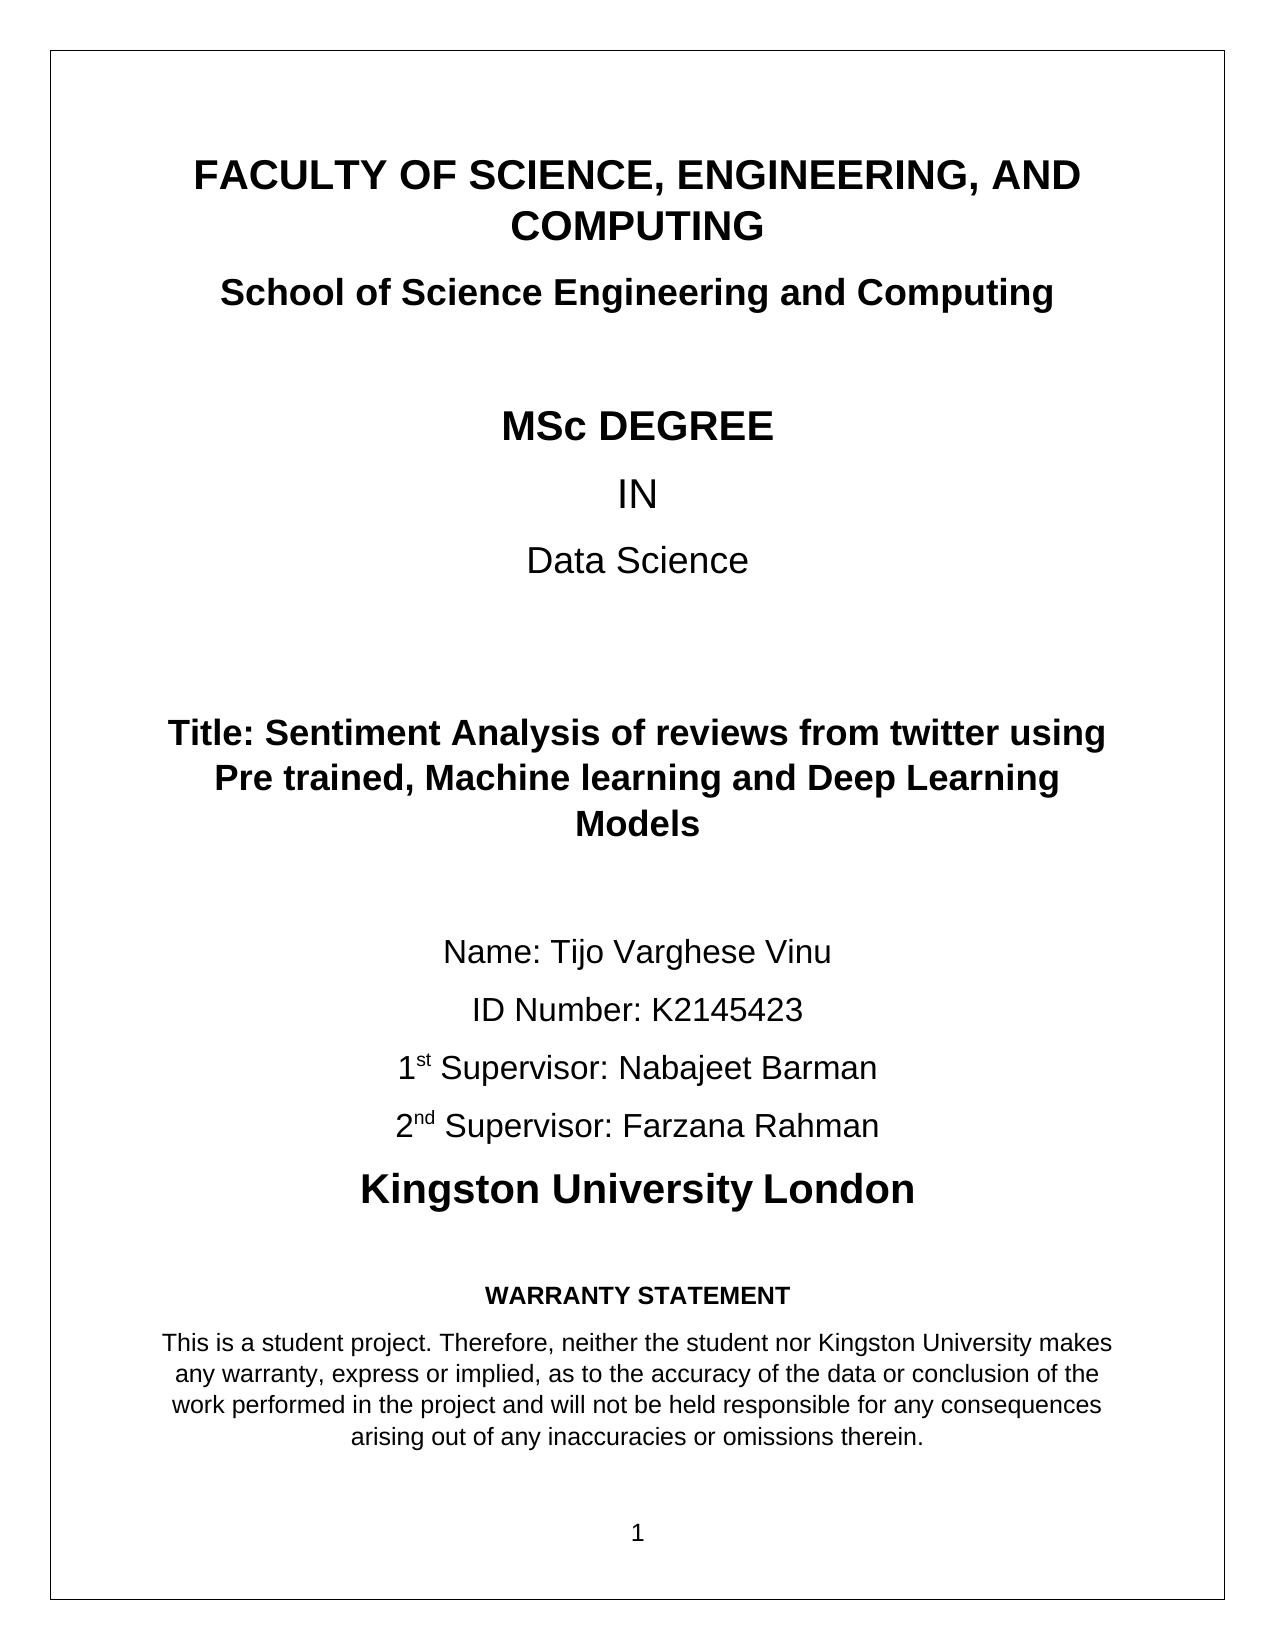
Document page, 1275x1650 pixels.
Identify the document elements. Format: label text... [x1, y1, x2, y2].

text MSc DEGREE [150, 402, 1125, 449]
text Kingston University London [150, 1164, 1125, 1212]
text Name: Tijo Varghese Vinu [150, 932, 1125, 971]
text WARRANTY STATEMENT [150, 1281, 1125, 1309]
text FACULTY OF SCIENCE, ENGINEERING, AND COMPUTING [150, 150, 1125, 249]
text Title: Sentiment Analysis of reviews from twitter using Pre trained, Machine learning and Deep Learning Models [150, 711, 1125, 844]
text IN [150, 470, 1125, 518]
text School of Science Engineering and Computing [150, 270, 1125, 313]
text 1st Supervisor: Nabajeet Barman [150, 1048, 1125, 1087]
text This is a student project. Therefore, neither the student nor Kingston University makes any warranty, express or implied, as to the accuracy of the data or conclusion of the work performed in the project and will not be held responsible for any consequences arising out of any inaccuracies or omissions therein. [150, 1328, 1125, 1450]
text ID Number: K2145423 [150, 990, 1125, 1029]
text 2nd Supervisor: Farzana Rahman [150, 1106, 1125, 1145]
text Data Science [150, 538, 1125, 581]
